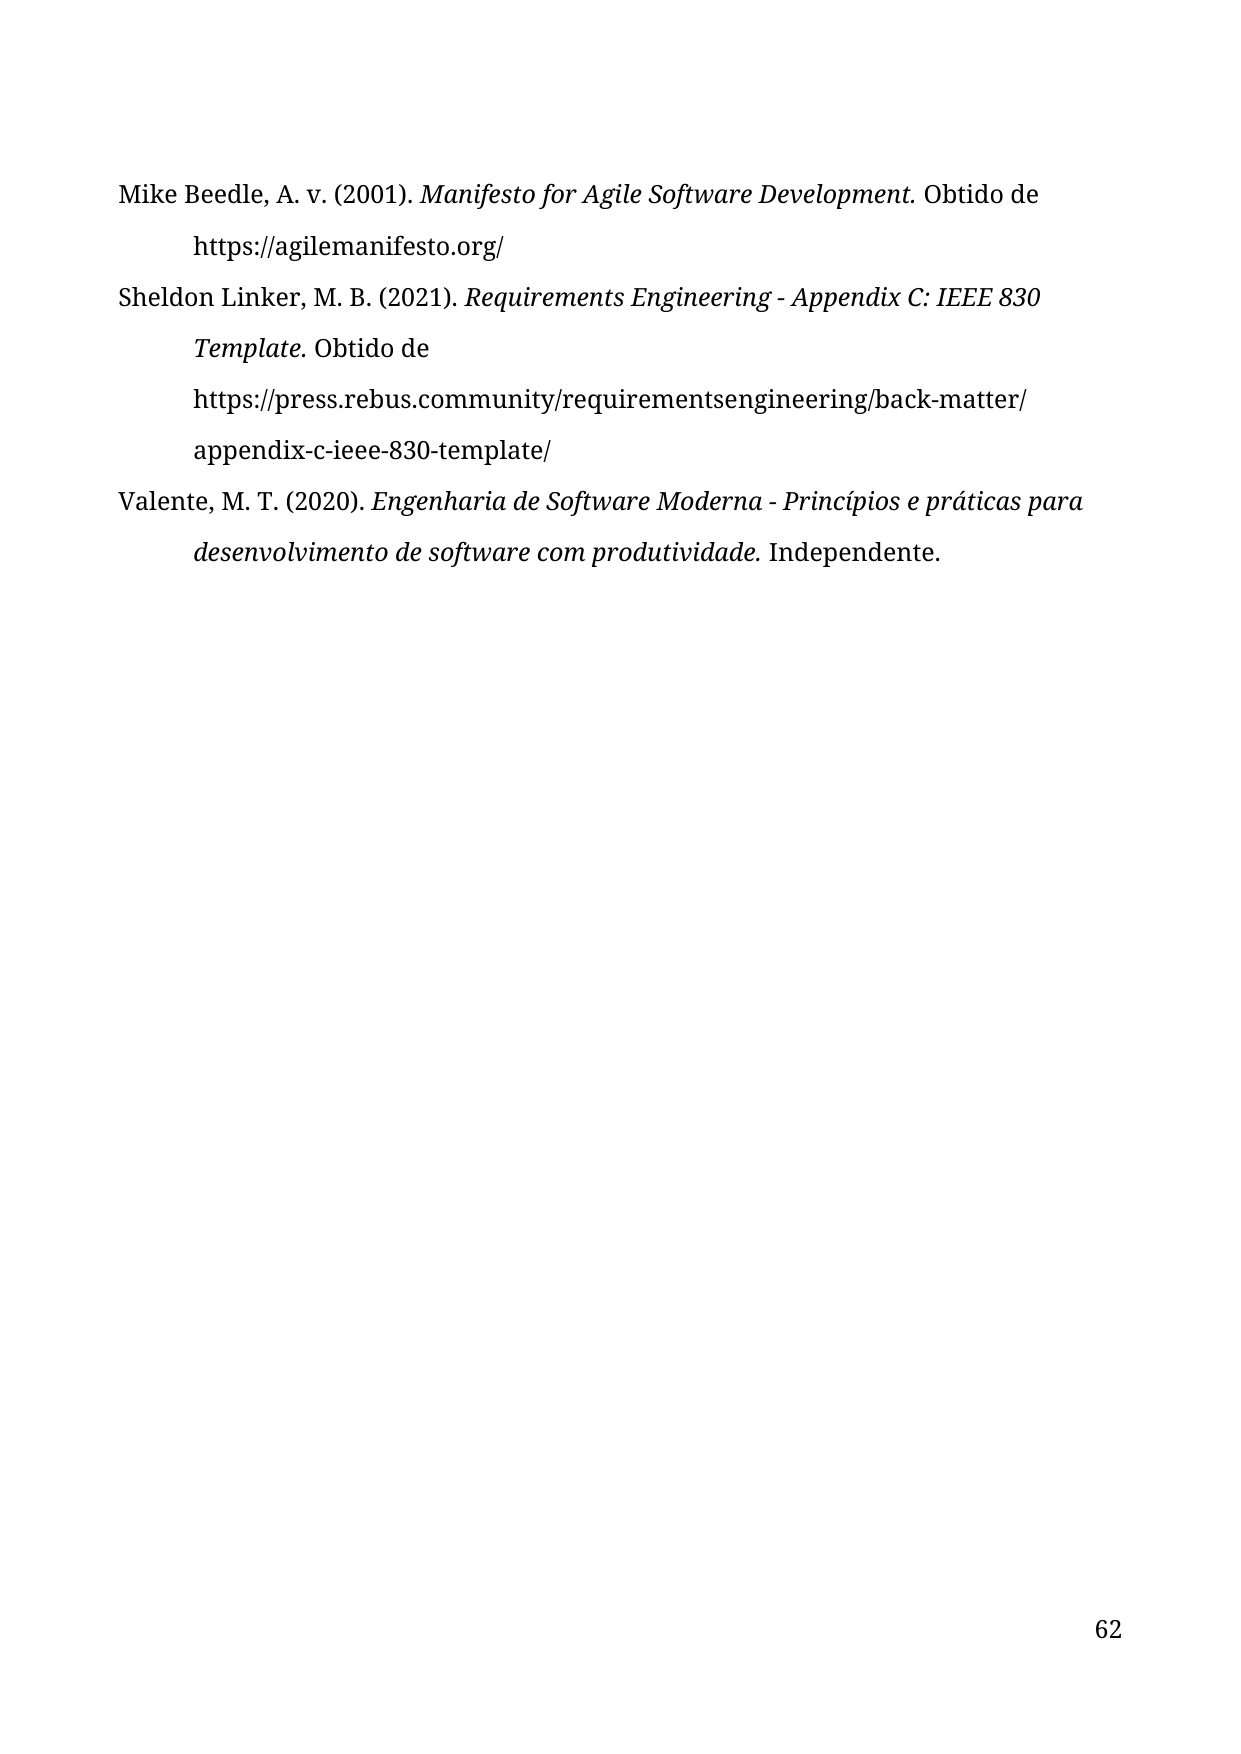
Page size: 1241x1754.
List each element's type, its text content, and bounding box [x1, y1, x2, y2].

text Sheldon Linker, M. B. (2021). Requirements Engineering - Appendix C: IEEE 830 Template. Obtido de https://press.rebus.community/requirementsengineering/back-matter/appendix-c-ieee-830-template/ [118, 279, 1122, 466]
text Mike Beedle, A. v. (2001). Manifesto for Agile Software Development. Obtido de https://agilemanifesto.org/ [118, 177, 1122, 262]
text Valente, M. T. (2020). Engenharia de Software Moderna - Princípios e práticas para desenvolvimento de software com produtividade. Independente. [118, 483, 1122, 568]
